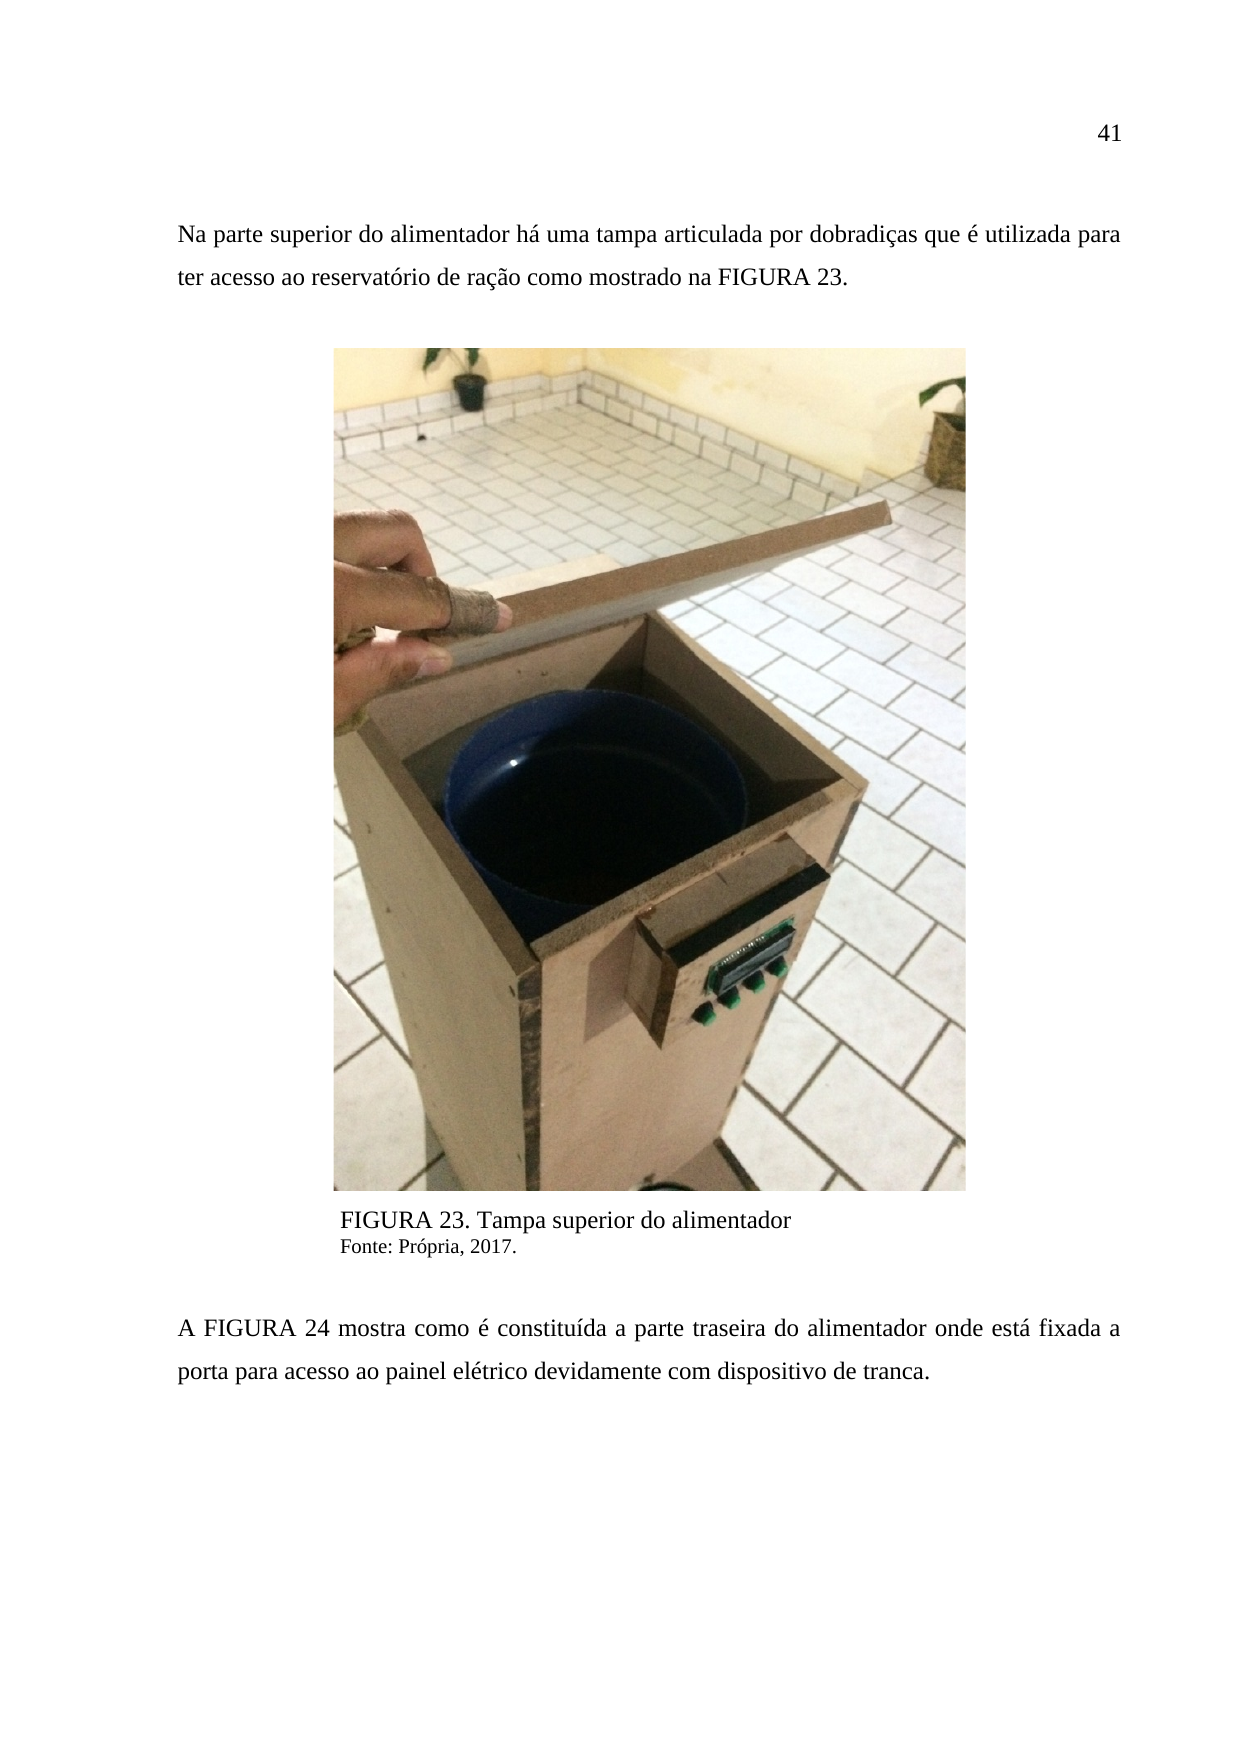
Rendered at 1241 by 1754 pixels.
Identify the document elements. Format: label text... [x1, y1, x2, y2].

text Fonte: Própria, 2017. [340, 1234, 1122, 1258]
text FIGURA 23. Tampa superior do alimentador [340, 1205, 1122, 1234]
picture [333, 348, 966, 1191]
text A FIGURA 24 mostra como é constituída a parte traseira do alimentador onde está fixada a porta para acesso ao painel elétrico devidamente com dispositivo de tranca. [177, 1313, 1122, 1385]
text Na parte superior do alimentador há uma tampa articulada por dobradiças que é utilizada para ter acesso ao reservatório de ração como mostrado na FIGURA 23. [177, 219, 1122, 291]
